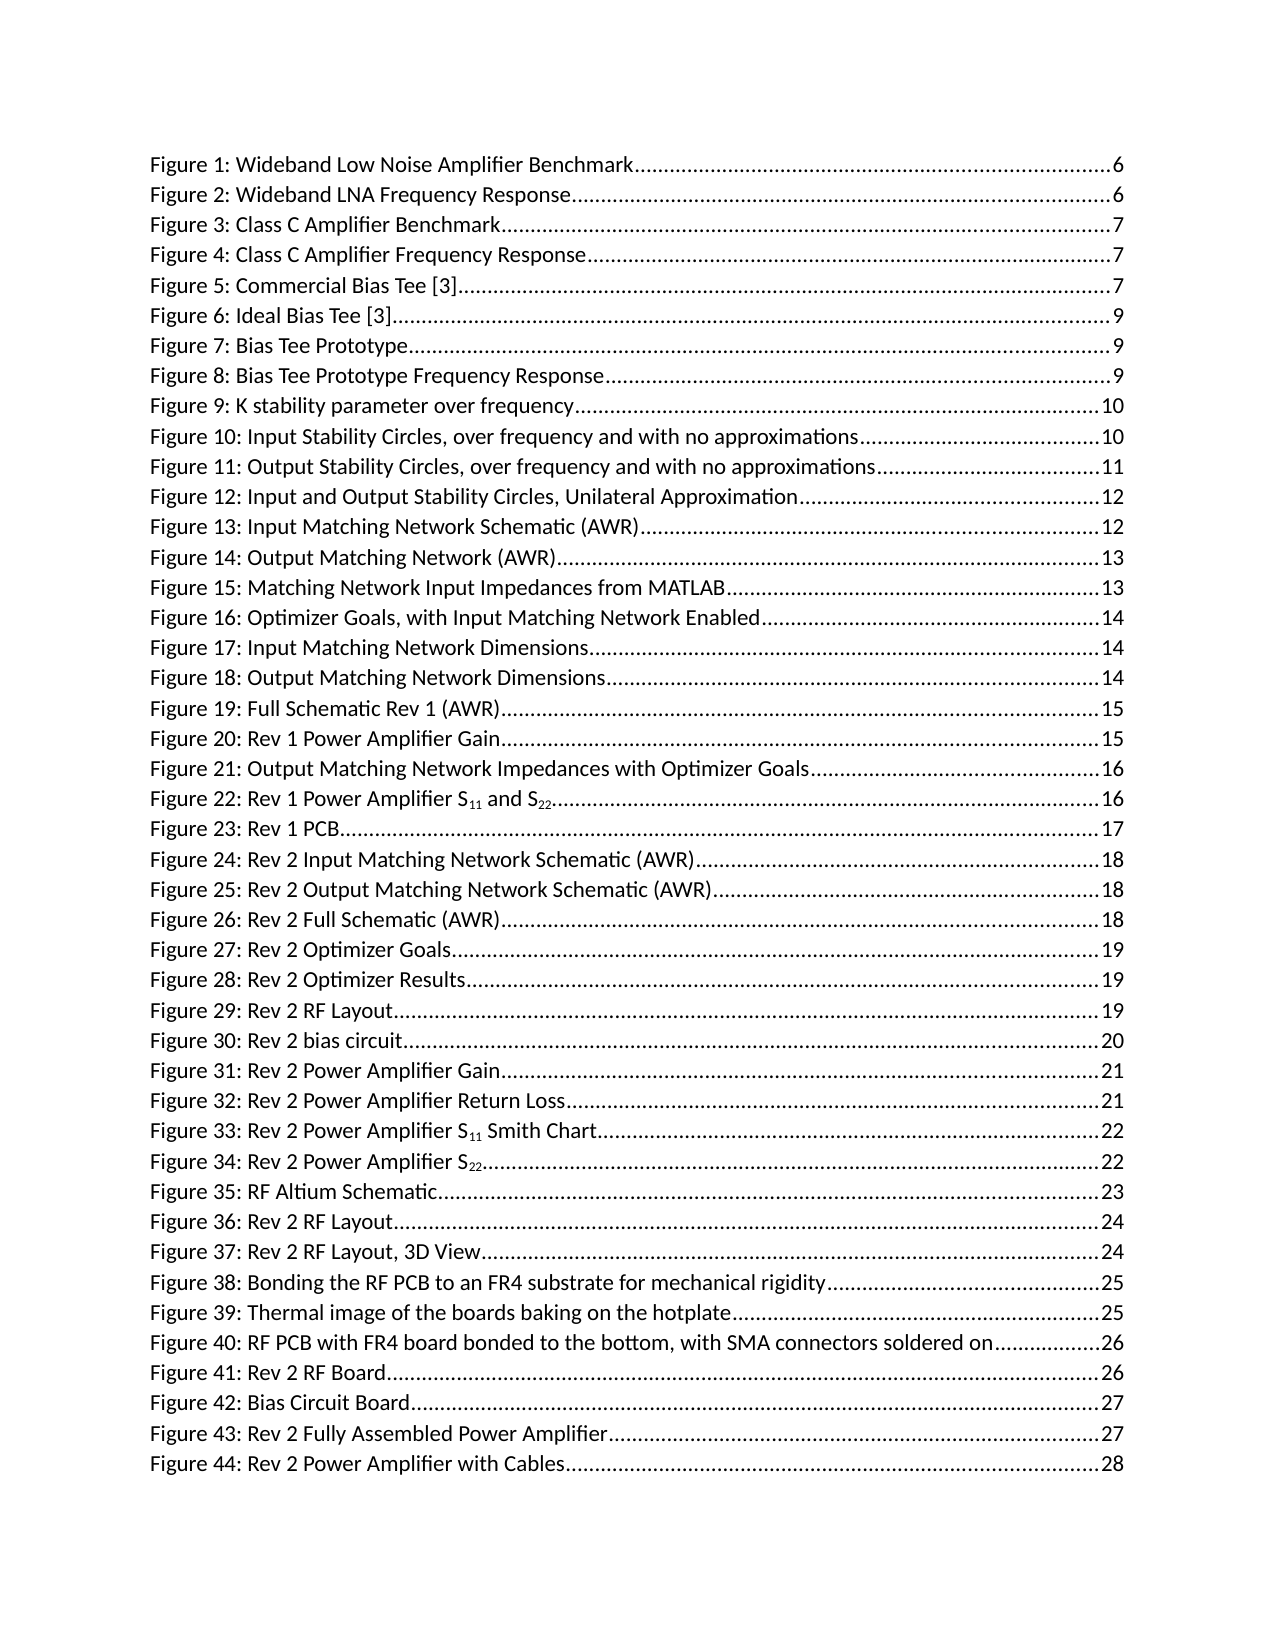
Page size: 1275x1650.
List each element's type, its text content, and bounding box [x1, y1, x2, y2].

text Figure 43: Rev 2 Fully Assembled Power Amplifier 27 [150, 1419, 1125, 1447]
text Figure 19: Full Schematic Rev 1 (AWR) 15 [150, 694, 1125, 722]
text Figure 1: Wideband Low Noise Amplifier Benchmark 6 [150, 150, 1125, 178]
text Figure 29: Rev 2 RF Layout 19 [150, 996, 1125, 1024]
text Figure 41: Rev 2 RF Board 26 [150, 1358, 1125, 1386]
text Figure 32: Rev 2 Power Amplifier Return Loss 21 [150, 1086, 1125, 1114]
text Figure 23: Rev 1 PCB 17 [150, 814, 1125, 843]
text Figure 44: Rev 2 Power Amplifier with Cables 28 [150, 1449, 1125, 1477]
text Figure 21: Output Matching Network Impedances with Optimizer Goals 16 [150, 754, 1125, 782]
text Figure 7: Bias Tee Prototype 9 [150, 331, 1125, 359]
text Figure 27: Rev 2 Optimizer Goals 19 [150, 935, 1125, 963]
text Figure 40: RF PCB with FR4 board bonded to the bottom, with SMA connectors soldered on 26 [150, 1328, 1125, 1356]
text Figure 8: Bias Tee Prototype Frequency Response 9 [150, 361, 1125, 389]
text Figure 5: Commercial Bias Tee [3] 7 [150, 271, 1125, 299]
text Figure 6: Ideal Bias Tee [3] 9 [150, 301, 1125, 329]
text Figure 20: Rev 1 Power Amplifier Gain 15 [150, 724, 1125, 752]
text Figure 28: Rev 2 Optimizer Results 19 [150, 966, 1125, 994]
text Figure 24: Rev 2 Input Matching Network Schematic (AWR) 18 [150, 845, 1125, 873]
text Figure 12: Input and Output Stability Circles, Unilateral Approximation 12 [150, 482, 1125, 510]
text Figure 30: Rev 2 bias circuit 20 [150, 1026, 1125, 1054]
text Figure 9: K stability parameter over frequency 10 [150, 392, 1125, 420]
text Figure 42: Bias Circuit Board 27 [150, 1388, 1125, 1417]
text Figure 26: Rev 2 Full Schematic (AWR) 18 [150, 905, 1125, 933]
text Figure 3: Class C Amplifier Benchmark 7 [150, 210, 1125, 238]
text Figure 25: Rev 2 Output Matching Network Schematic (AWR) 18 [150, 875, 1125, 903]
text Figure 33: Rev 2 Power Amplifier S11 Smith Chart 22 [150, 1117, 1125, 1145]
text Figure 10: Input Stability Circles, over frequency and with no approximations 10 [150, 422, 1125, 450]
text Figure 17: Input Matching Network Dimensions 14 [150, 633, 1125, 661]
text Figure 15: Matching Network Input Impedances from MATLAB 13 [150, 573, 1125, 601]
text Figure 34: Rev 2 Power Amplifier S22 22 [150, 1147, 1125, 1175]
text Figure 13: Input Matching Network Schematic (AWR) 12 [150, 512, 1125, 541]
text Figure 11: Output Stability Circles, over frequency and with no approximations 11 [150, 452, 1125, 480]
text Figure 14: Output Matching Network (AWR) 13 [150, 543, 1125, 571]
text Figure 2: Wideband LNA Frequency Response 6 [150, 180, 1125, 208]
text Figure 18: Output Matching Network Dimensions 14 [150, 663, 1125, 692]
text Figure 39: Thermal image of the boards baking on the hotplate 25 [150, 1298, 1125, 1326]
text Figure 31: Rev 2 Power Amplifier Gain 21 [150, 1056, 1125, 1084]
text Figure 4: Class C Amplifier Frequency Response 7 [150, 241, 1125, 269]
text Figure 38: Bonding the RF PCB to an FR4 substrate for mechanical rigidity 25 [150, 1268, 1125, 1296]
text Figure 37: Rev 2 RF Layout, 3D View 24 [150, 1237, 1125, 1266]
text Figure 16: Optimizer Goals, with Input Matching Network Enabled 14 [150, 603, 1125, 631]
text Figure 35: RF Altium Schematic 23 [150, 1177, 1125, 1205]
text Figure 22: Rev 1 Power Amplifier S11 and S22 16 [150, 784, 1125, 812]
text Figure 36: Rev 2 RF Layout 24 [150, 1207, 1125, 1235]
